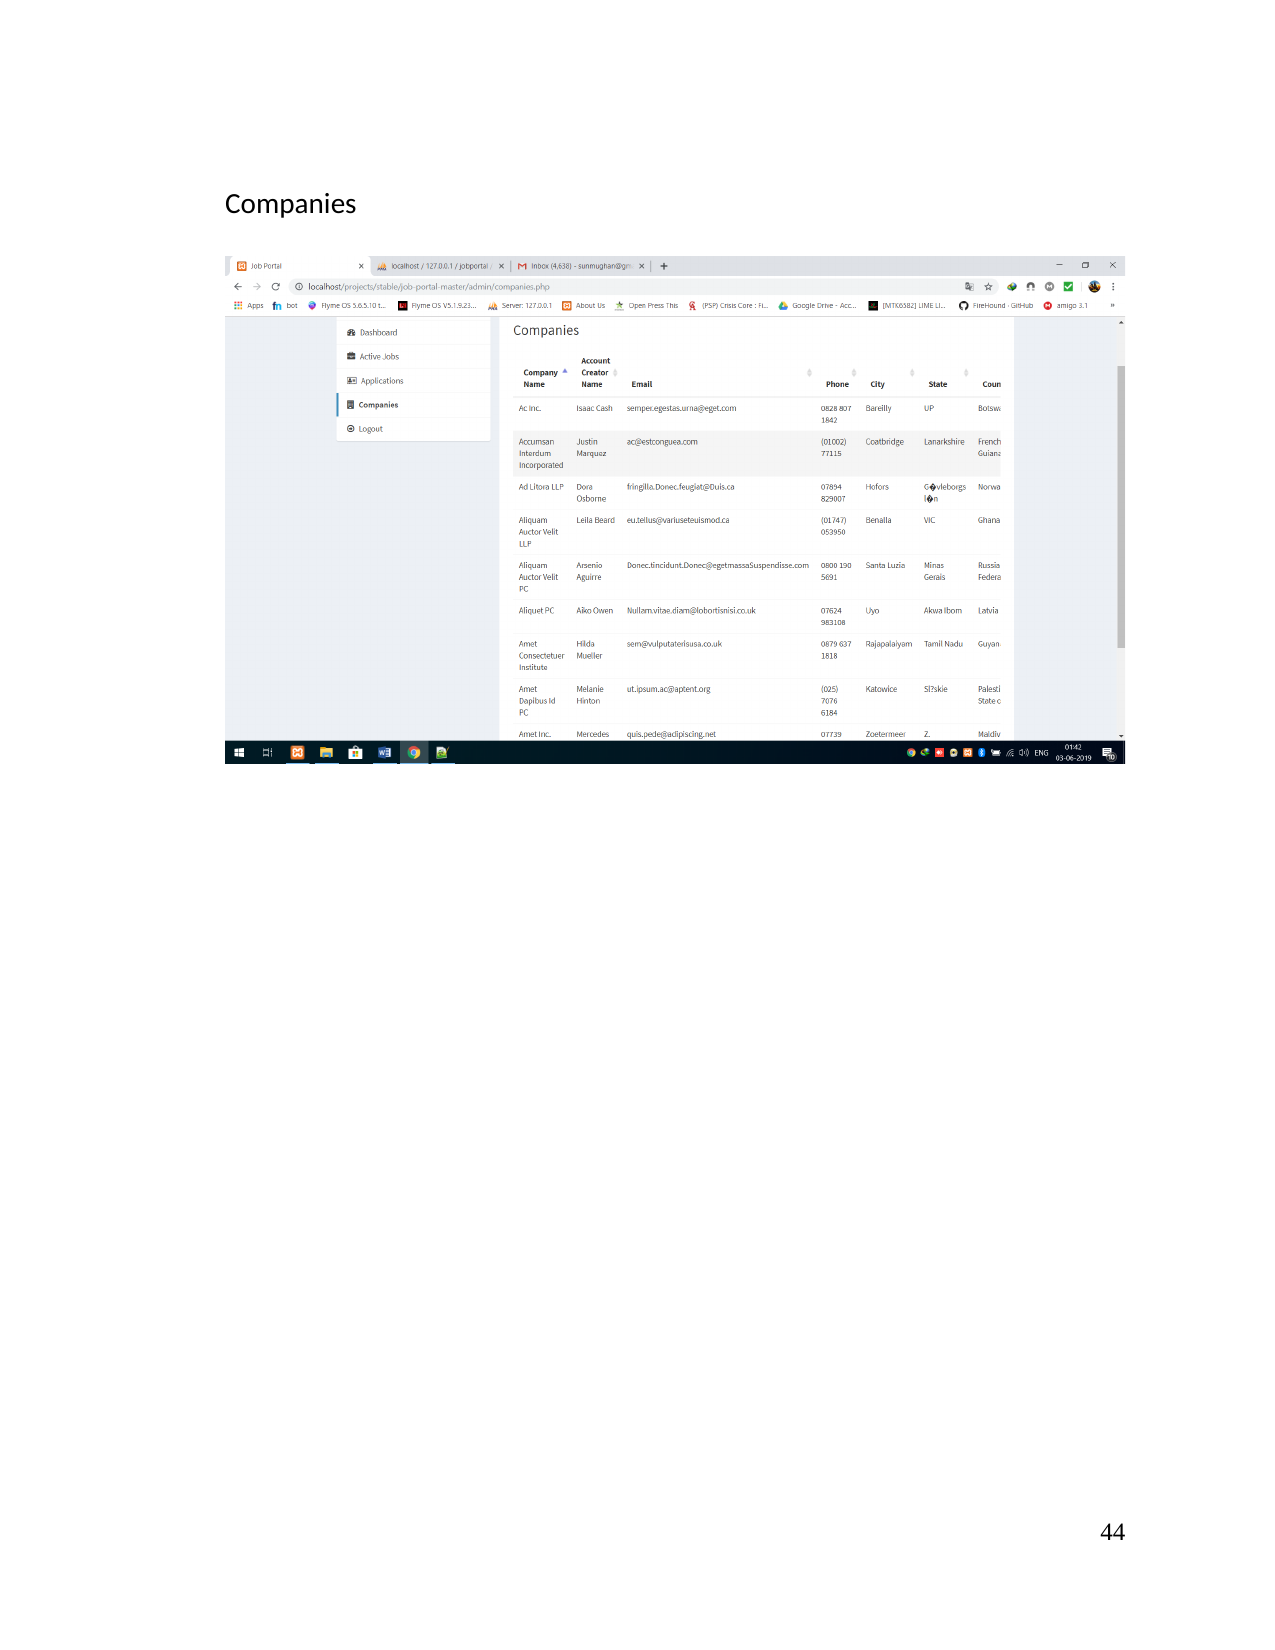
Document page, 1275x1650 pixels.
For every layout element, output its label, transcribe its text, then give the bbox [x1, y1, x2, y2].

picture [225, 256, 1125, 764]
text Companies [225, 186, 1125, 221]
